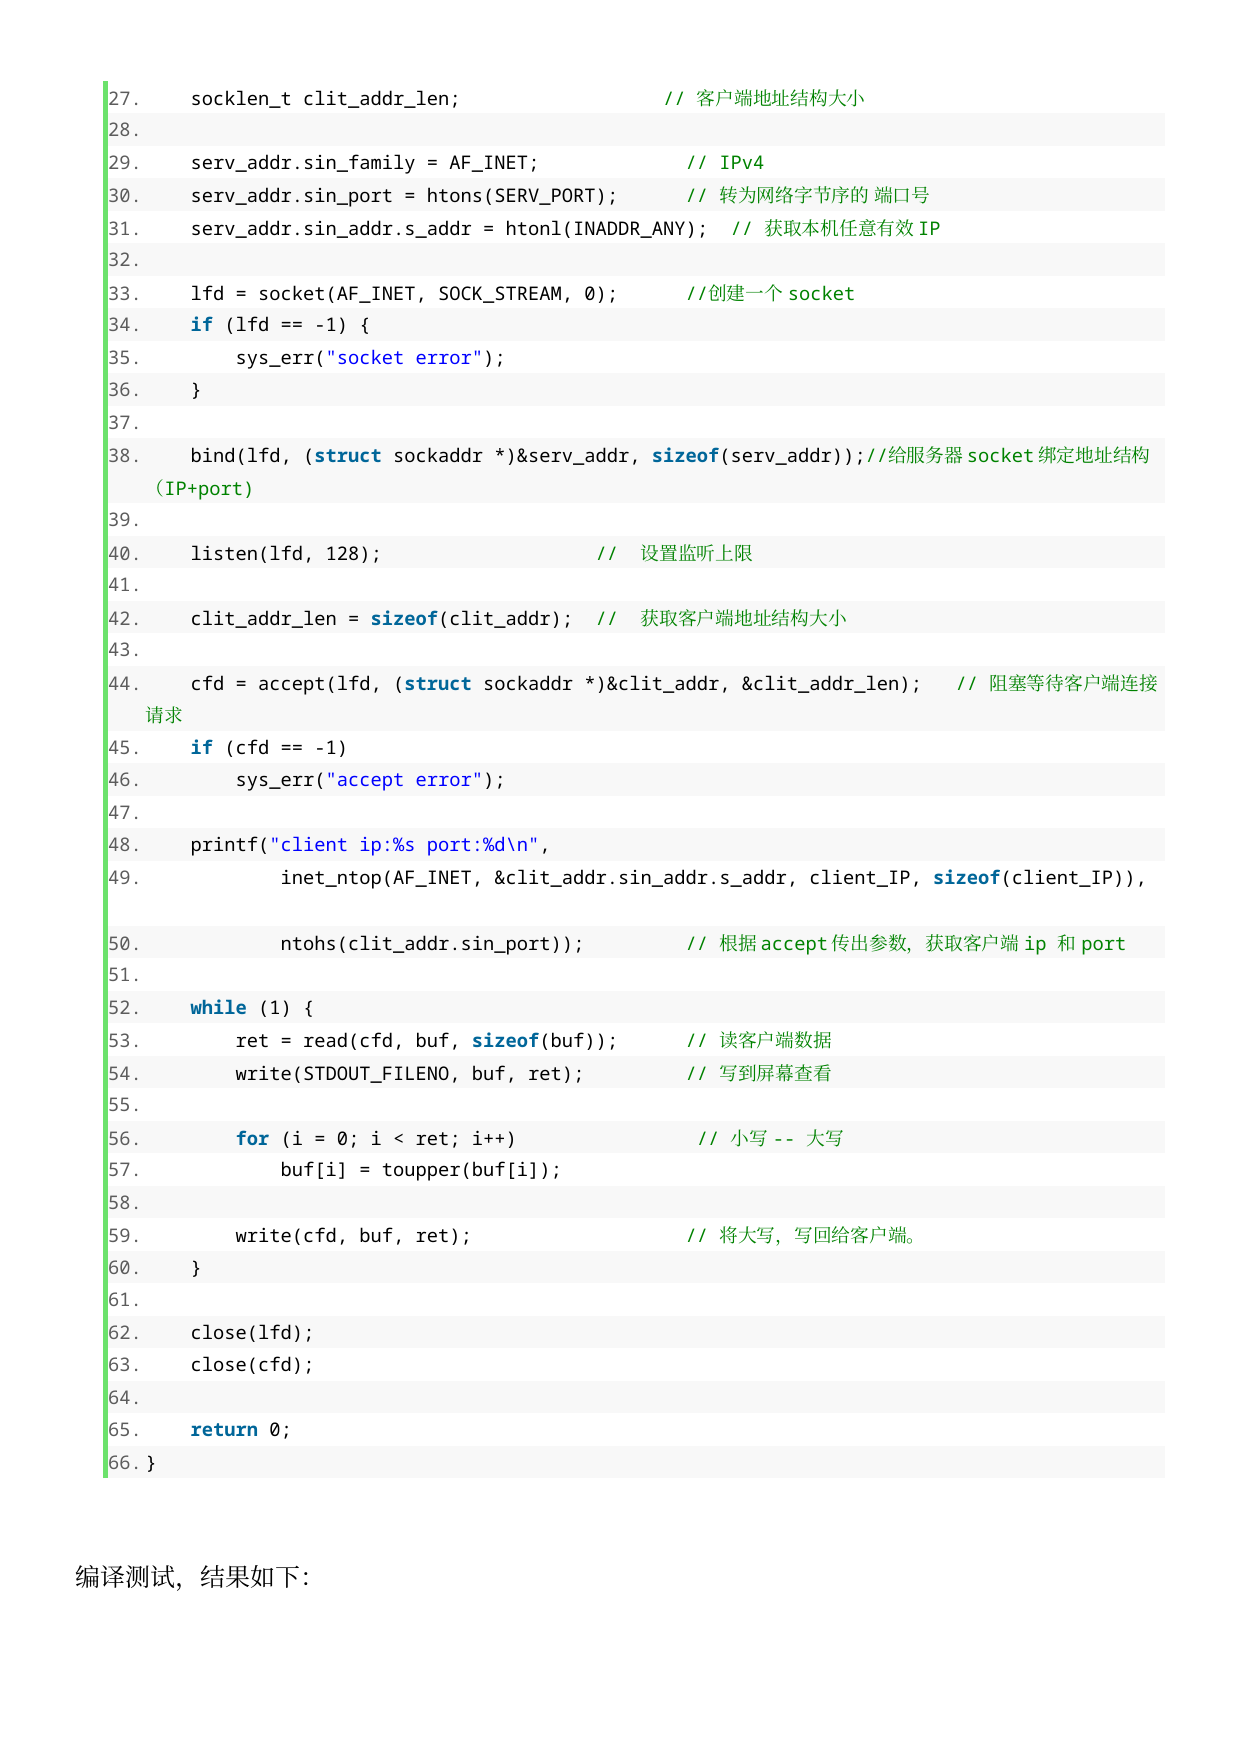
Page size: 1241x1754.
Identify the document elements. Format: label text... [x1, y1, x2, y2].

list close(cfd); [108, 1348, 1165, 1381]
list clit_addr_len = sizeof(clit_addr); // 获取客户端地址结构大小 [108, 601, 1165, 633]
list printf("client ip:%s port:%d\n", [108, 828, 1165, 861]
list sys_err("accept error"); [108, 763, 1165, 796]
list socklen_t clit_addr_len; // 客户端地址结构大小 [108, 81, 1165, 113]
list cfd = accept(lfd, (struct sockaddr *)&clit_addr, &clit_addr_len); // 阻塞等待客户端连接请求 [108, 666, 1165, 731]
list while (1) { [108, 991, 1165, 1023]
text 编译测试，结果如下： [75, 1543, 1165, 1608]
list serv_addr.sin_port = htons(SERV_PORT); // 转为网络字节序的 端口号 [108, 178, 1165, 211]
list listen(lfd, 128); // 设置监听上限 [108, 536, 1165, 568]
list for (i = 0; i < ret; i++) // 小写 -- 大写 [108, 1121, 1165, 1153]
list lfd = socket(AF_INET, SOCK_STREAM, 0); //创建一个 socket [108, 276, 1165, 308]
list } [108, 373, 1165, 406]
list ntohs(clit_addr.sin_port)); // 根据accept传出参数，获取客户端 ip 和 port [108, 926, 1165, 958]
list serv_addr.sin_addr.s_addr = htonl(INADDR_ANY); // 获取本机任意有效IP [108, 211, 1165, 243]
list } [108, 1446, 1165, 1478]
list bind(lfd, (struct sockaddr *)&serv_addr, sizeof(serv_addr));//给服务器socket绑定地址结构（IP+port) [108, 438, 1165, 503]
list ret = read(cfd, buf, sizeof(buf)); // 读客户端数据 [108, 1023, 1165, 1056]
list write(cfd, buf, ret); // 将大写，写回给客户端。 [108, 1218, 1165, 1251]
list serv_addr.sin_family = AF_INET; // IPv4 [108, 146, 1165, 178]
list write(STDOUT_FILENO, buf, ret); // 写到屏幕查看 [108, 1056, 1165, 1088]
list if (lfd == -1) { [108, 308, 1165, 341]
list sys_err("socket error"); [108, 341, 1165, 373]
list inet_ntop(AF_INET, &clit_addr.sin_addr.s_addr, client_IP, sizeof(client_IP)), [108, 861, 1165, 926]
list close(lfd); [108, 1316, 1165, 1348]
list if (cfd == -1) [108, 731, 1165, 763]
list buf[i] = toupper(buf[i]); [108, 1153, 1165, 1186]
list } [108, 1251, 1165, 1283]
list return 0; [108, 1413, 1165, 1446]
